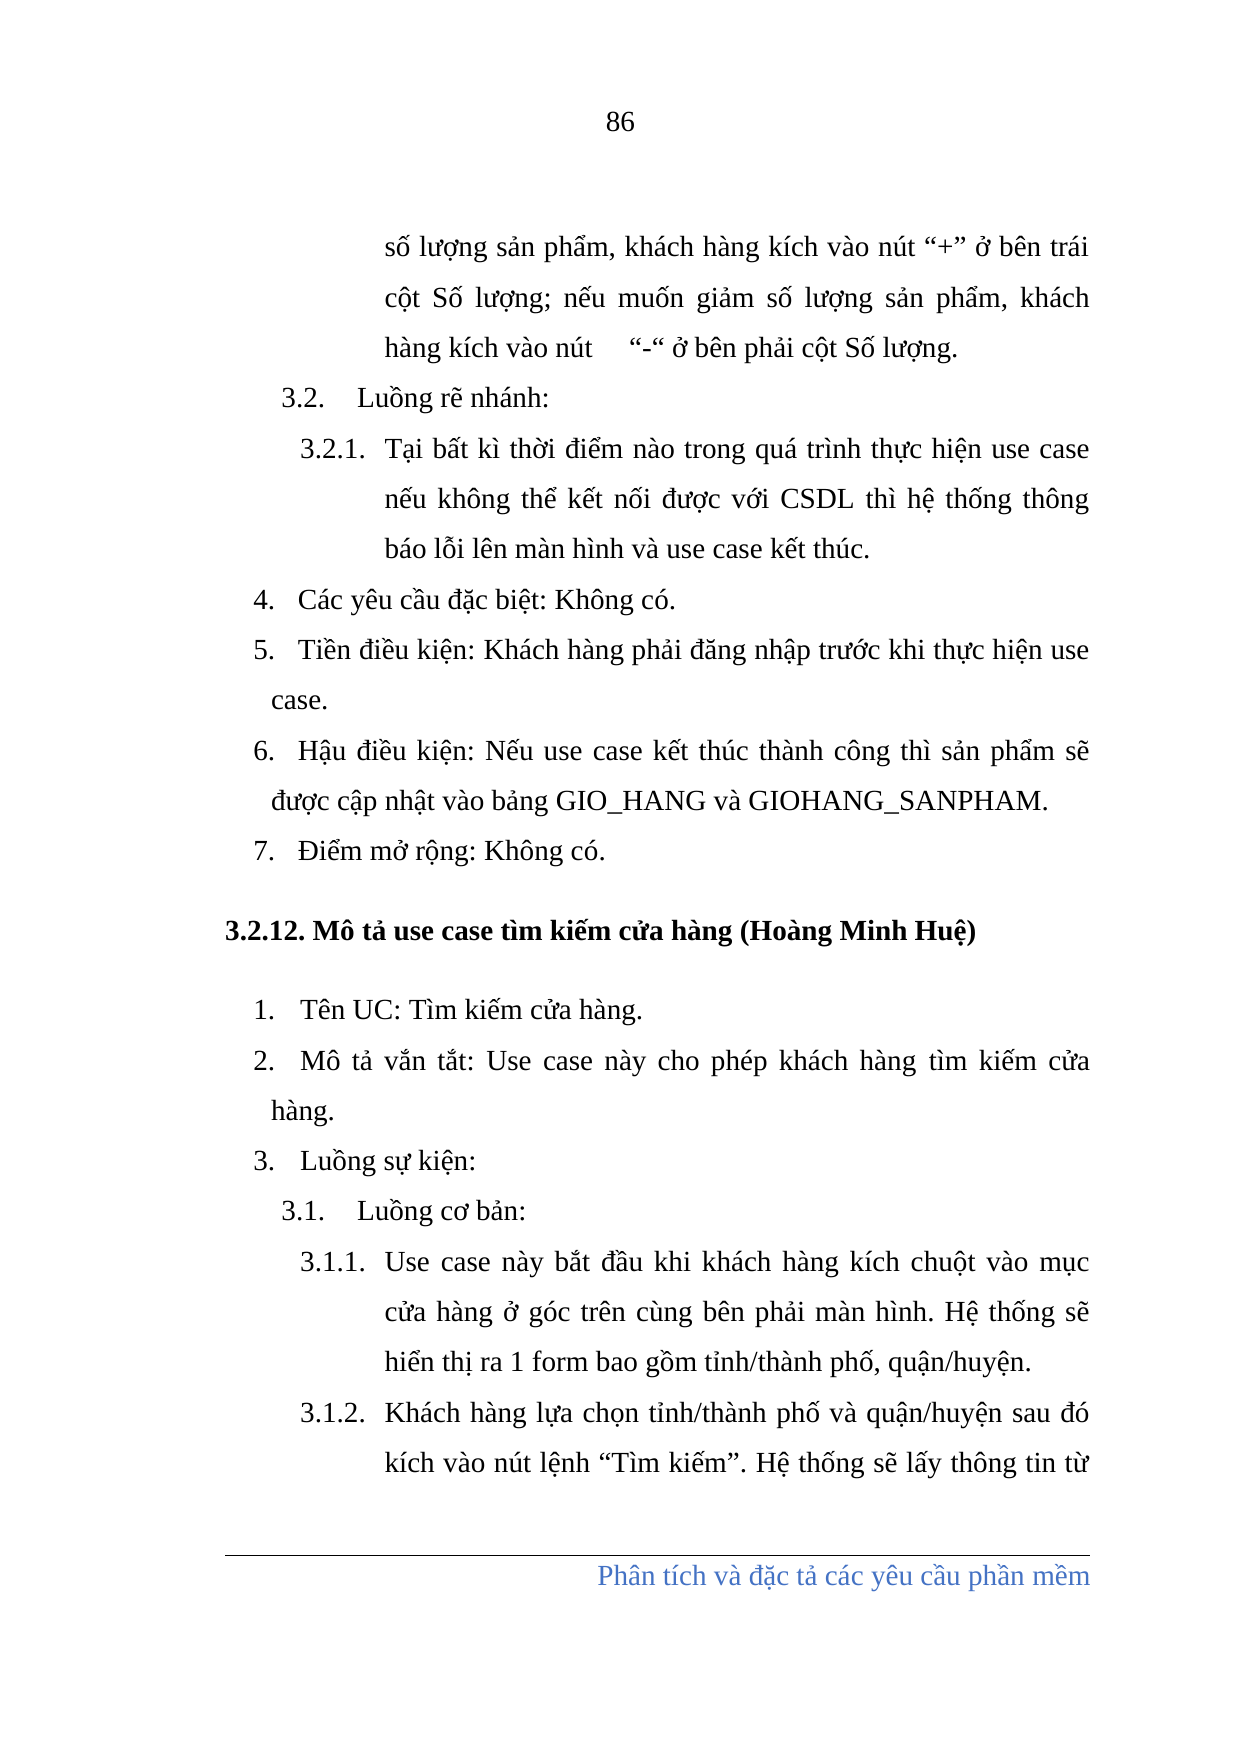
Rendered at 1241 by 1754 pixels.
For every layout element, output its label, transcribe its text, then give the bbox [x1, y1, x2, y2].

list Hậu điều kiện: Nếu use case kết thúc thành công thì sản phẩm sẽ được cập nhật vào bảng GIO_HANG và GIOHANG_SANPHAM. [253, 733, 1090, 817]
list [366, 229, 1090, 364]
subtitle Mô tả use case tìm kiếm cửa hàng (Hoàng Minh Huệ) [225, 913, 1090, 946]
list Luồng sự kiện: [253, 1143, 1090, 1177]
list Tiền điều kiện: Khách hàng phải đăng nhập trước khi thực hiện use case. [253, 632, 1090, 716]
list Điểm mở rộng: Không có. [253, 833, 1090, 867]
list Use case này bắt đầu khi khách hàng kích chuột vào mục cửa hàng ở góc trên cùng bên phải màn hình. Hệ thống sẽ hiển thị ra 1 form bao gồm tỉnh/thành phố, quận/huyện. [366, 1244, 1090, 1378]
list Luồng rẽ nhánh: [281, 381, 1090, 414]
list Tên UC: Tìm kiếm cửa hàng. [253, 992, 1090, 1026]
list Mô tả vắn tắt: Use case này cho phép khách hàng tìm kiếm cửa hàng. [253, 1043, 1090, 1126]
list Các yêu cầu đặc biệt: Không có. [253, 582, 1090, 615]
list Luồng cơ bản: [281, 1193, 1090, 1227]
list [366, 1395, 1090, 1479]
list Tại bất kì thời điểm nào trong quá trình thực hiện use case nếu không thể kết nối được với CSDL thì hệ thống thông báo lỗi lên màn hình và use case kết thúc. [366, 431, 1090, 565]
